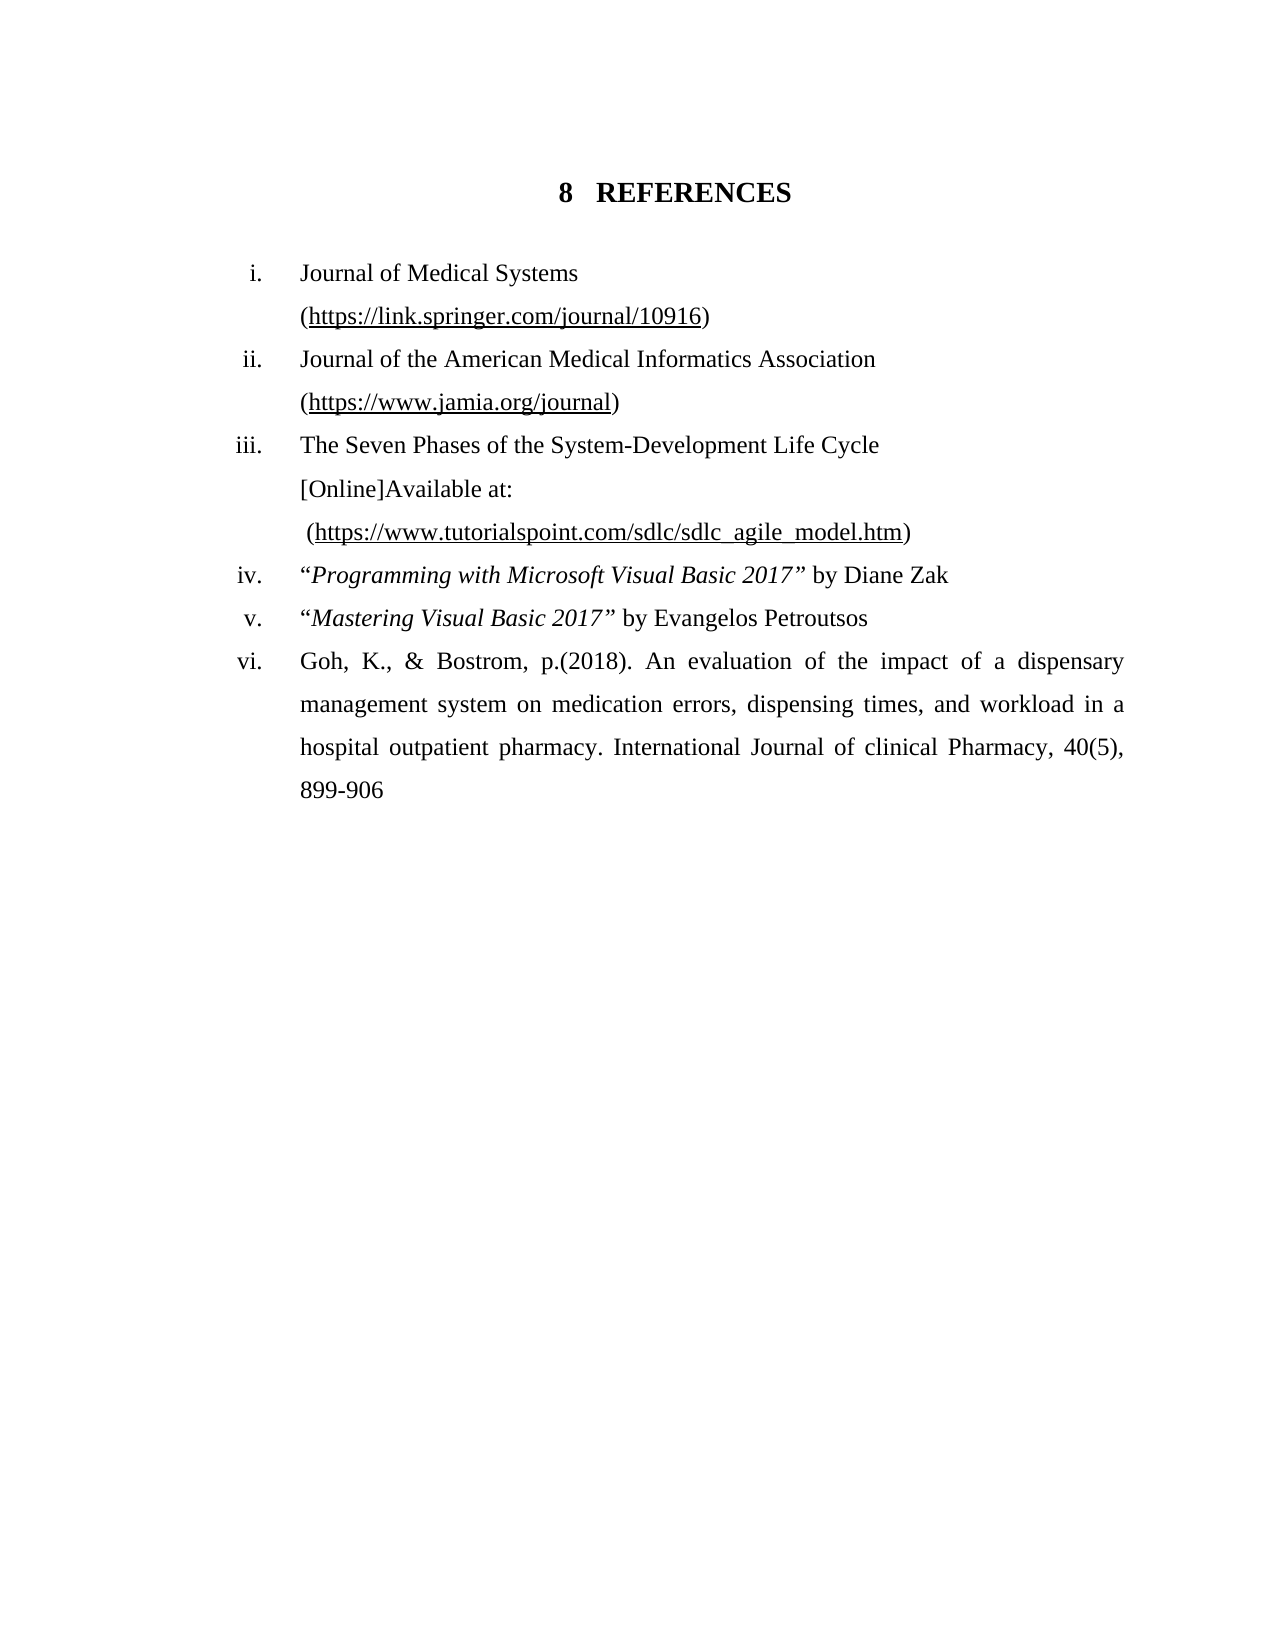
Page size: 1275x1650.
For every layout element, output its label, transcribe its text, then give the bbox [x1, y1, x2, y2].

list Journal of the American Medical Informatics Association [262, 344, 1125, 373]
list (https://link.springer.com/journal/10916) [300, 301, 1125, 330]
list Goh, K., & Bostrom, p.(2018). An evaluation of the impact of a dispensary management system on medication errors, dispensing times, and workload in a hospital outpatient pharmacy. International Journal of clinical Pharmacy, 40(5), 899-906 [262, 646, 1125, 804]
list “Mastering Visual Basic 2017” by Evangelos Petroutsos [262, 603, 1125, 632]
list The Seven Phases of the System-Development Life Cycle [262, 431, 1125, 459]
list Journal of Medical Systems [262, 258, 1125, 287]
list “Programming with Microsoft Visual Basic 2017” by Diane Zak [262, 560, 1125, 589]
list (https://www.tutorialspoint.com/sdlc/sdlc_agile_model.htm) [300, 517, 1125, 546]
list [Online]Available at: [300, 474, 1125, 502]
subtitle REFERENCES [225, 175, 1125, 208]
list (https://www.jamia.org/journal) [300, 387, 1125, 416]
